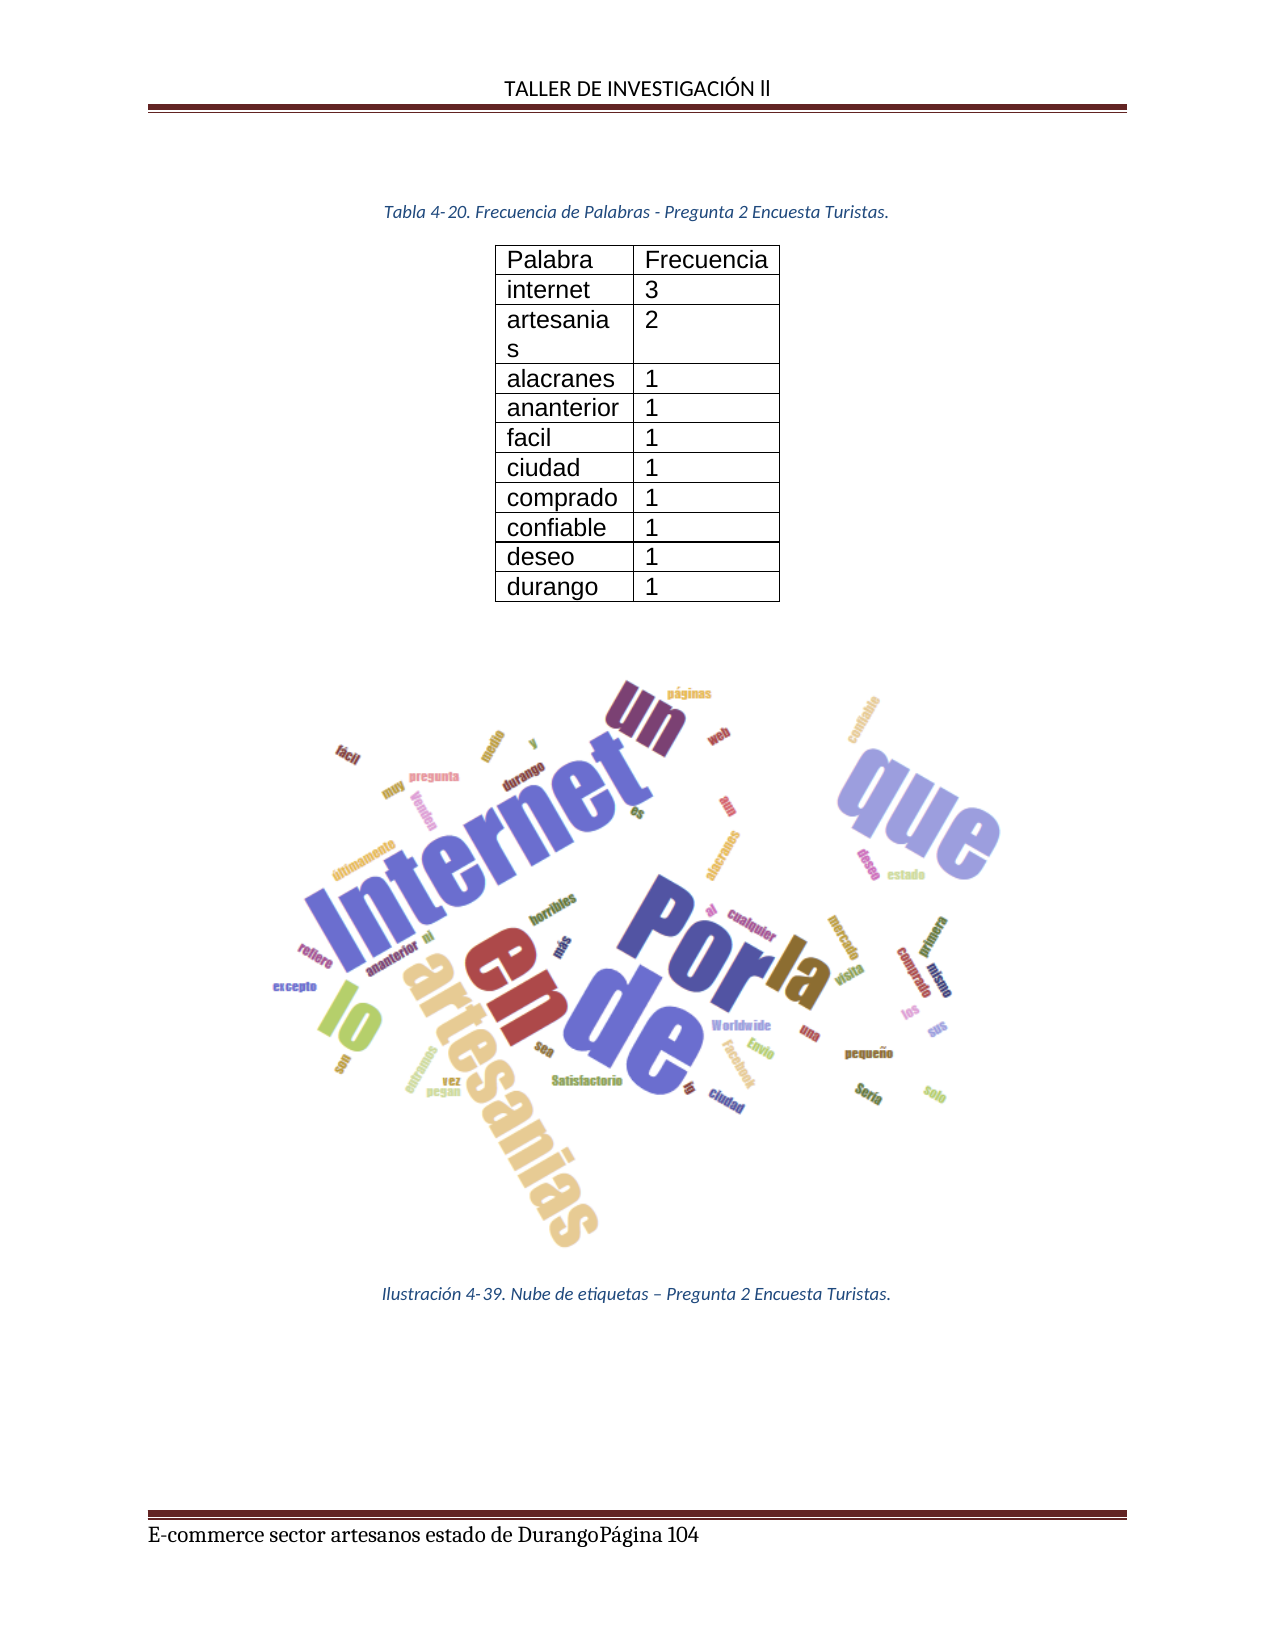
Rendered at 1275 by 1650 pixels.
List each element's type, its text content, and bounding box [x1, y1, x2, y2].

table_header Palabra [496, 246, 633, 274]
table_cell ciudad [496, 453, 633, 482]
table_cell 1 [634, 423, 779, 452]
text Ilustración 4-35. Nube de etiquetas – Pregunta 2 Encuesta Turistas. [148, 1283, 1127, 1306]
table_cell ananterior [496, 394, 633, 422]
table_cell comprado [496, 483, 633, 512]
picture [251, 655, 1024, 1258]
table_cell 1 [634, 513, 779, 541]
table_cell facil [496, 423, 633, 452]
text Tabla 4-16. Frecuencia de Palabras - Pregunta 2 Encuesta Turistas. [148, 201, 1127, 224]
table_cell 1 [634, 572, 779, 601]
table_cell 1 [634, 394, 779, 422]
table_cell 1 [634, 364, 779, 392]
table_cell durango [496, 572, 633, 601]
table_cell 3 [634, 275, 779, 304]
table_cell 1 [634, 543, 779, 571]
table_cell artesanias [496, 305, 633, 363]
table_cell deseo [496, 543, 633, 571]
table_cell internet [496, 275, 633, 304]
table_cell 1 [634, 483, 779, 512]
table_cell 2 [634, 305, 779, 363]
table_cell alacranes [496, 364, 633, 392]
table_cell confiable [496, 513, 633, 541]
table_header Frecuencia [634, 246, 779, 274]
table_cell 1 [634, 453, 779, 482]
